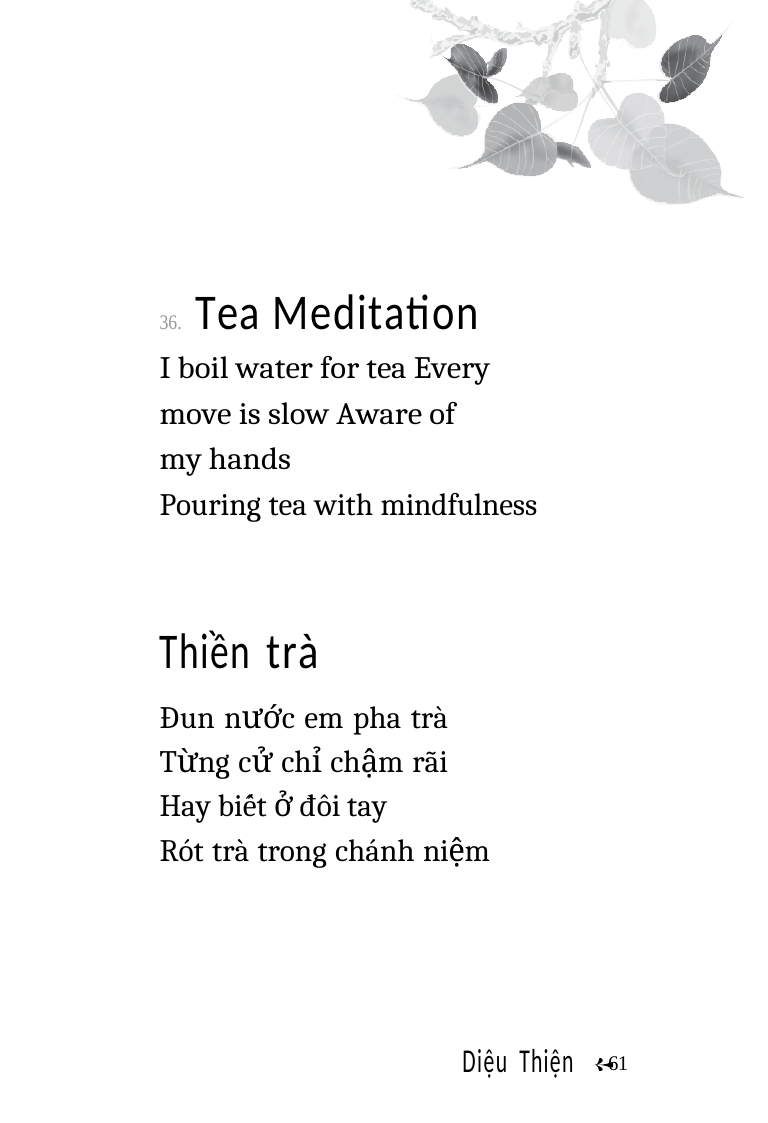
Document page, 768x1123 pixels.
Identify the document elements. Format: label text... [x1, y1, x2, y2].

picture [593, 1058, 614, 1071]
picture [395, 0, 746, 205]
text 36. Tea Meditation I boil water for tea Every move is slow Aware of my hands [159, 281, 492, 477]
text Đun nước em pha trà Từng cử chỉ chậm rãi Hay biết ở đôi tay [159, 700, 448, 824]
text Rót trà trong chánh niệm [159, 833, 738, 869]
text Pouring tea with mindfulness [159, 487, 738, 523]
subtitle Thiền trà [159, 620, 738, 681]
